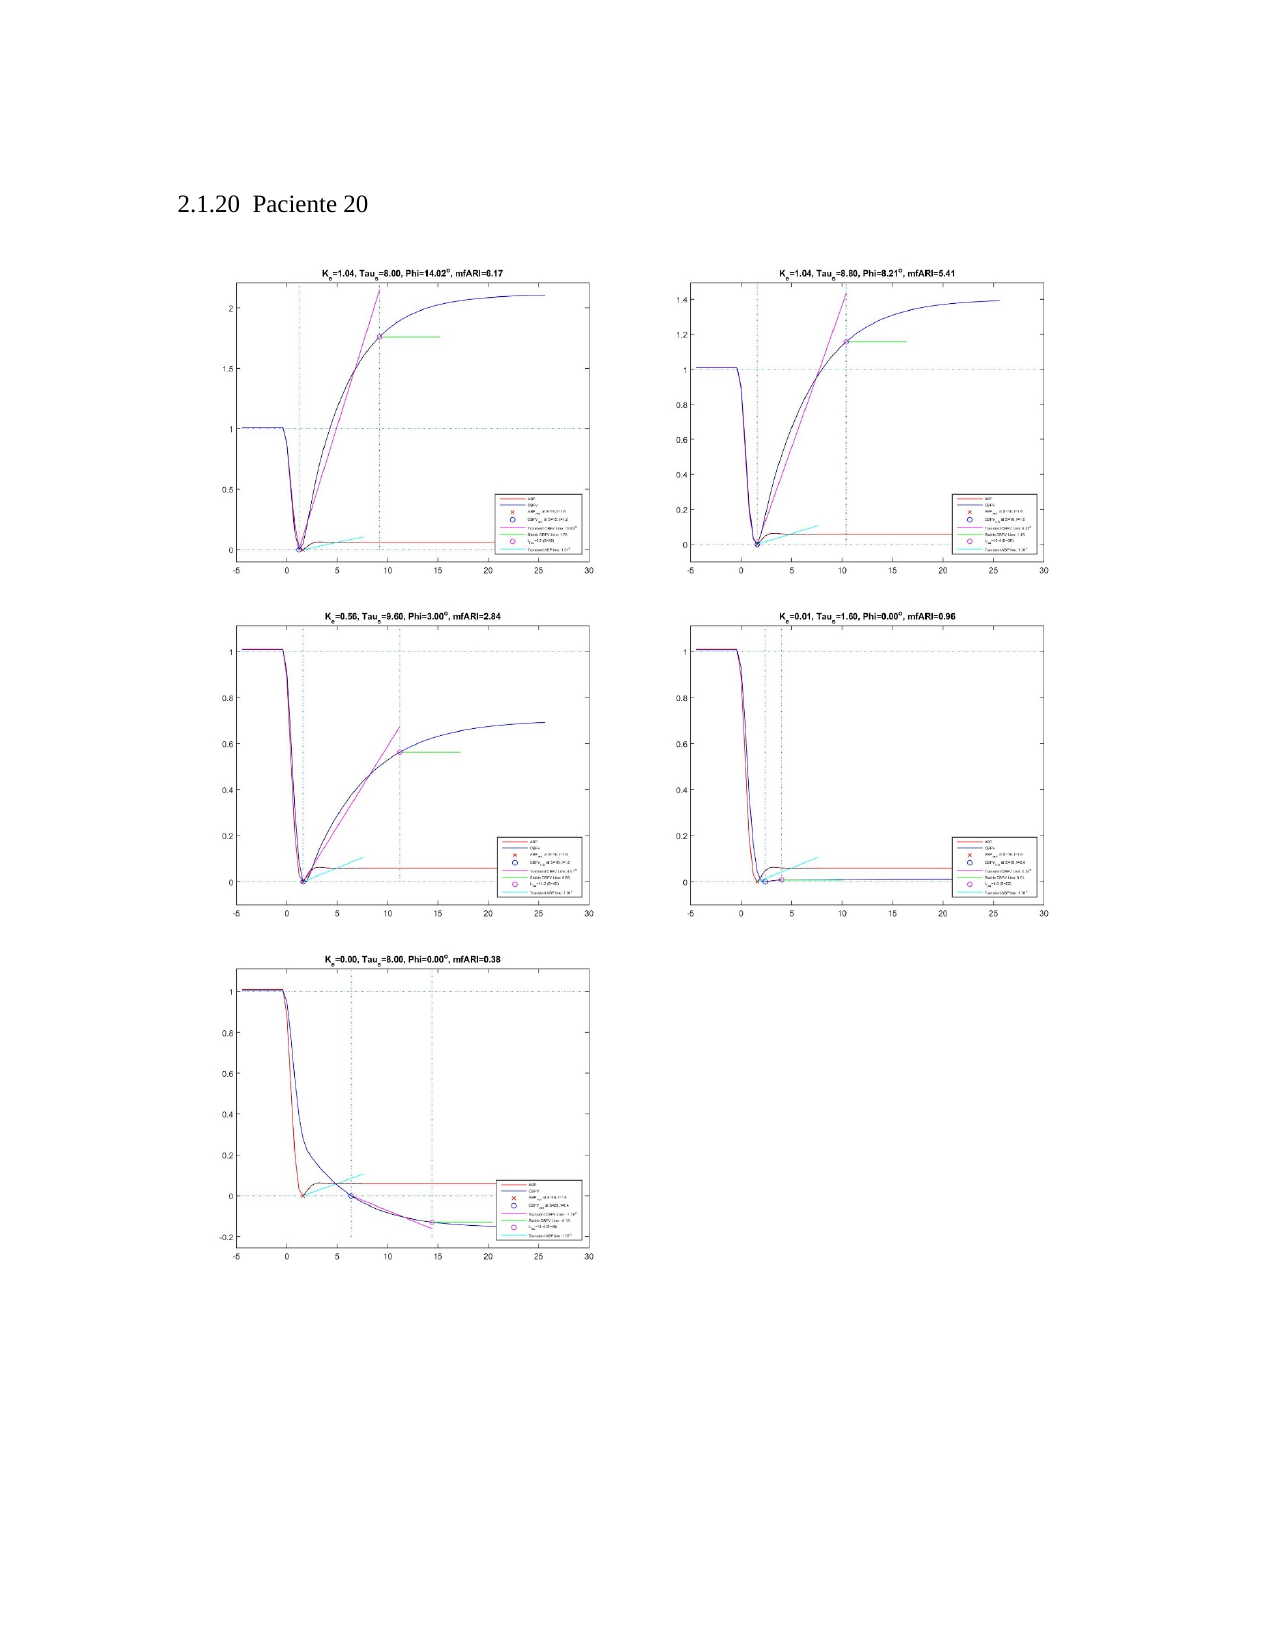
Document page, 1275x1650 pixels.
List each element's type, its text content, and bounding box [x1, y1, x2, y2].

picture [177, 944, 632, 1285]
picture [177, 601, 1087, 942]
picture [177, 257, 1087, 599]
subtitle Paciente 20 [177, 189, 1098, 218]
